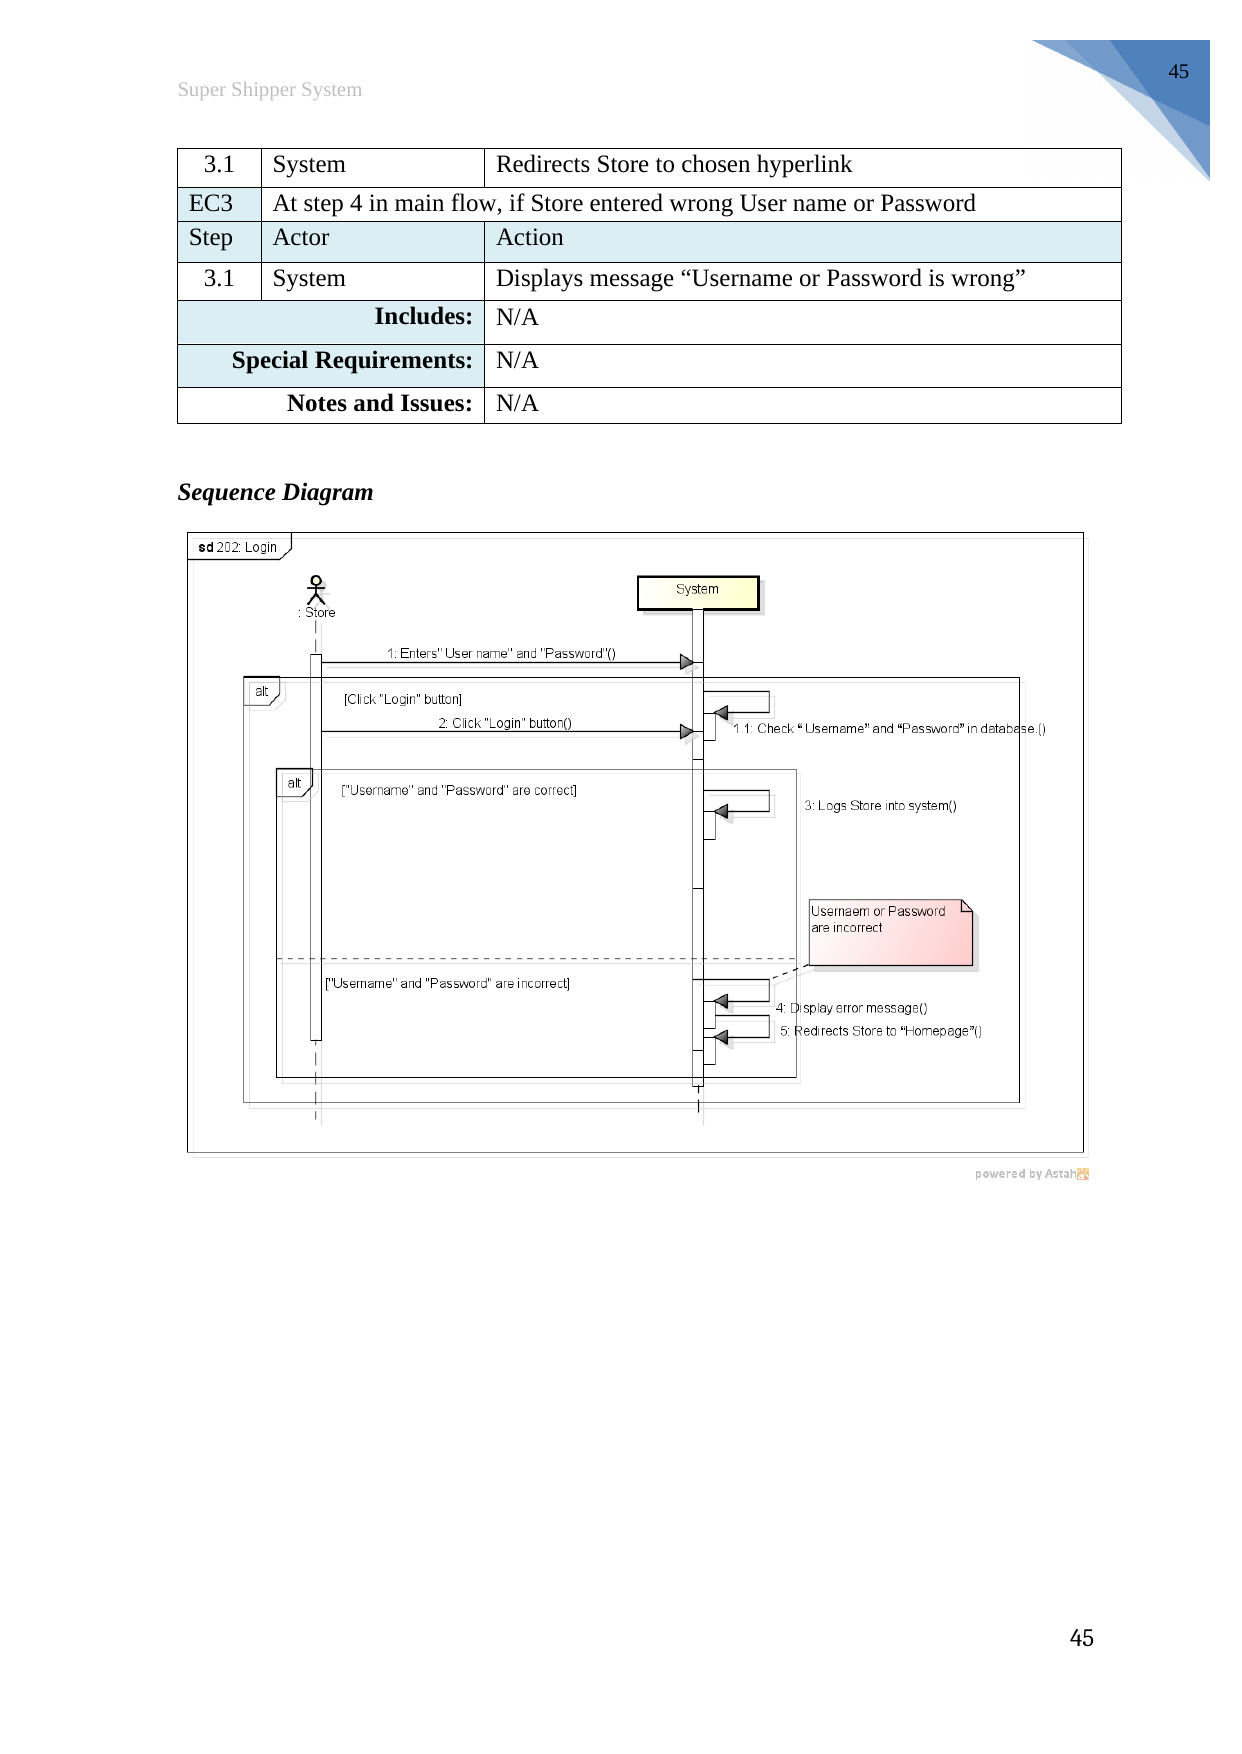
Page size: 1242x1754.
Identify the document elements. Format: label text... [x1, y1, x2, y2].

text Sequence Diagram [177, 477, 1094, 506]
table_cell Includes: [178, 301, 484, 343]
table_cell N/A [485, 345, 1121, 387]
table_cell Notes and Issues: [178, 388, 484, 423]
table_cell Special Requirements: [178, 345, 484, 387]
table_cell Step [178, 222, 261, 262]
table_cell System [262, 149, 484, 187]
table_cell System [262, 263, 484, 300]
table_cell EC3 [178, 188, 261, 221]
table_cell 3.1 [178, 149, 261, 187]
table_cell Redirects Store to chosen hyperlink [485, 149, 1121, 187]
table_cell Displays message “Username or Password is wrong” [485, 263, 1121, 300]
picture [176, 521, 1093, 1184]
picture [1029, 40, 1210, 182]
table_cell Actor [262, 222, 484, 262]
table_cell Action [485, 222, 1121, 262]
table_cell At step 4 in main flow, if Store entered wrong User name or Password [262, 188, 1121, 221]
table_cell N/A [485, 388, 1121, 423]
table_cell 3.1 [178, 263, 261, 300]
table_cell N/A [485, 301, 1121, 343]
